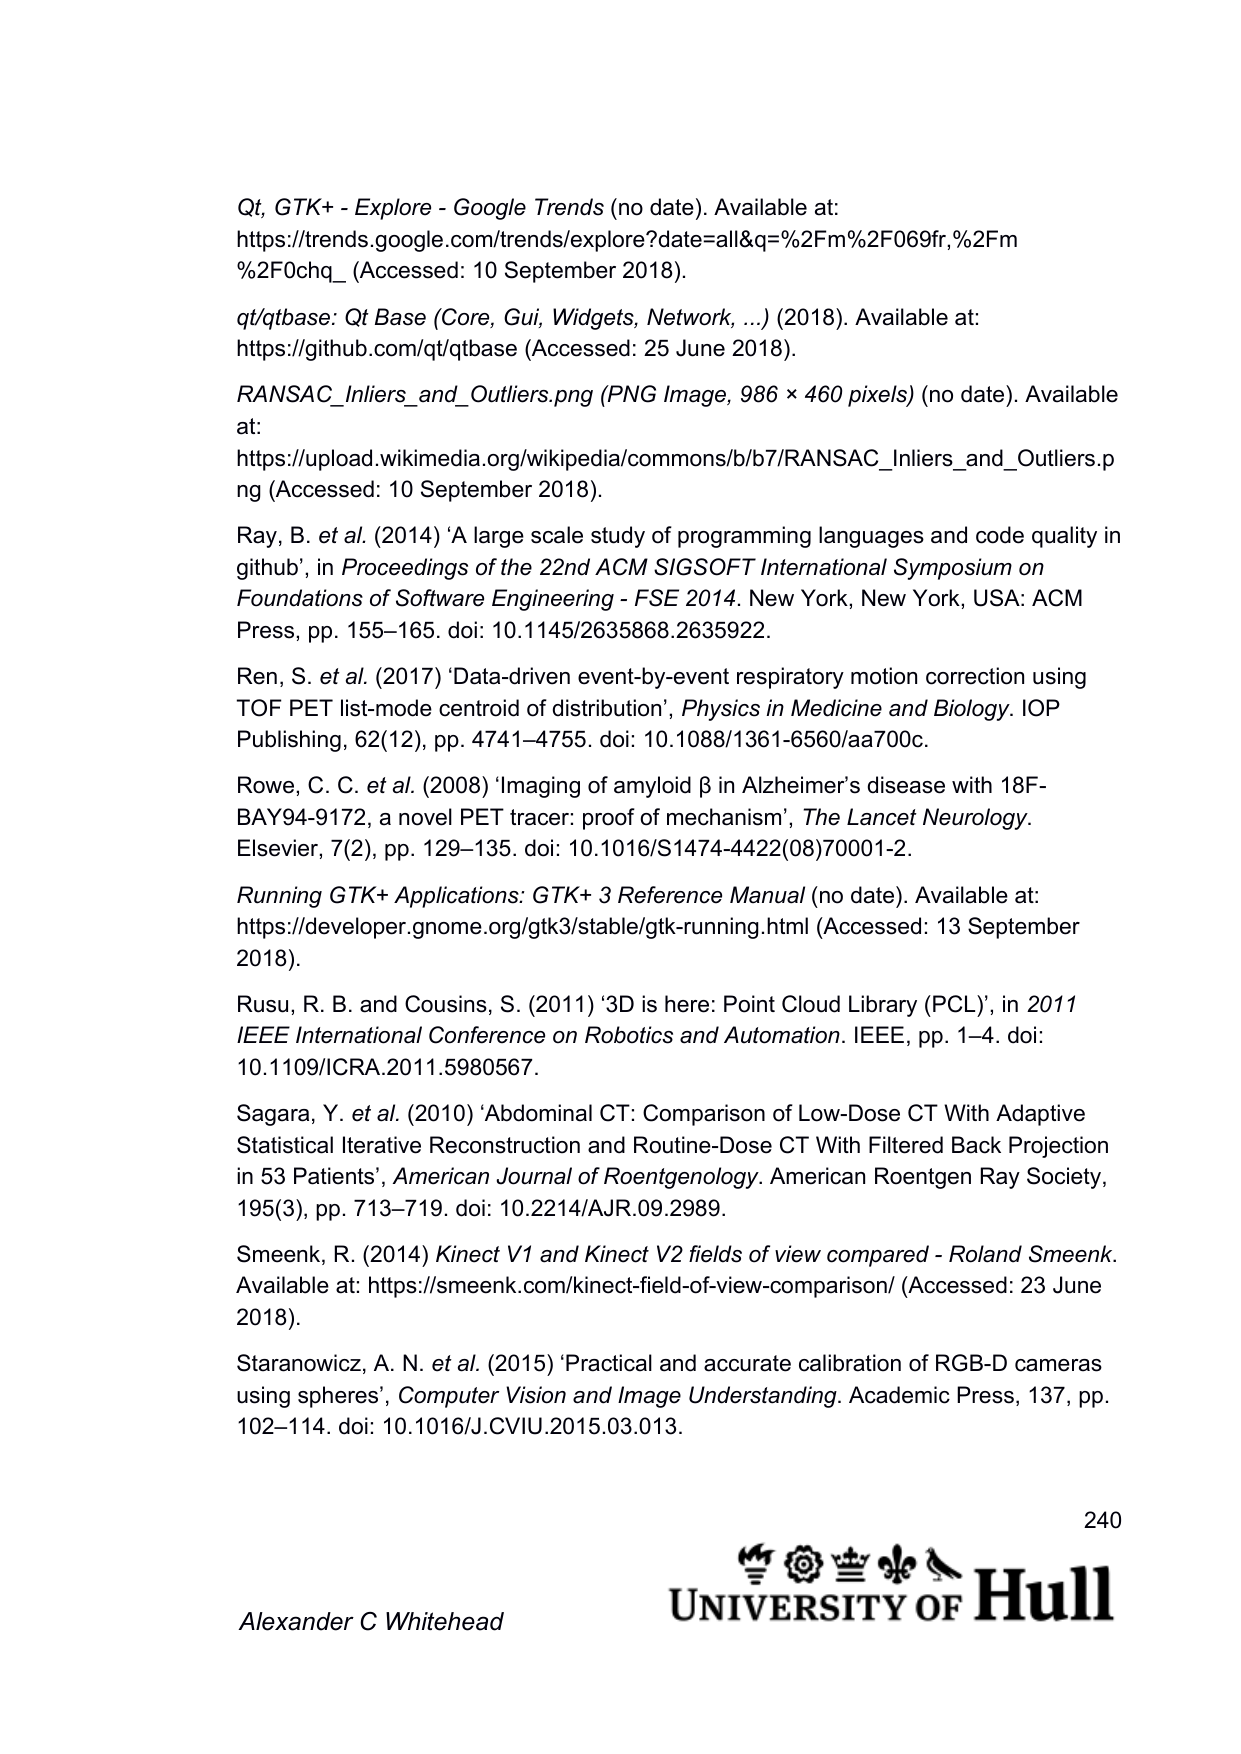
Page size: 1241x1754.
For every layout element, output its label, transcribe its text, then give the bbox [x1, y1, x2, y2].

text Ren, S. et al. (2017) ‘Data-driven event-by-event respiratory motion correction using TOF PET list-mode centroid of distribution’, Physics in Medicine and Biology. IOP Publishing, 62(12), pp. 4741–4755. doi: 10.1088/1361-6560/aa700c. [236, 663, 1122, 752]
text Ray, B. et al. (2014) ‘A large scale study of programming languages and code quality in github’, in Proceedings of the 22nd ACM SIGSOFT International Symposium on Foundations of Software Engineering - FSE 2014. New York, New York, USA: ACM Press, pp. 155–165. doi: 10.1145/2635868.2635922. [236, 522, 1122, 643]
text Staranowicz, A. N. et al. (2015) ‘Practical and accurate calibration of RGB-D cameras using spheres’, Computer Vision and Image Understanding. Academic Press, 137, pp. 102–114. doi: 10.1016/J.CVIU.2015.03.013. [236, 1350, 1122, 1440]
text Qt, GTK+ - Explore - Google Trends (no date). Available at: https://trends.google.com/trends/explore?date=all&q=%2Fm%2F069fr,%2Fm%2F0chq_ (Accessed: 10 September 2018). [236, 194, 1122, 284]
text qt/qtbase: Qt Base (Core, Gui, Widgets, Network, ...) (2018). Available at: https://github.com/qt/qtbase (Accessed: 25 June 2018). [236, 304, 1122, 362]
text RANSAC_Inliers_and_Outliers.png (PNG Image, 986 × 460 pixels) (no date). Available at: https://upload.wikimedia.org/wikipedia/commons/b/b7/RANSAC_Inliers_and_Outliers.png (Accessed: 10 September 2018). [236, 381, 1122, 502]
picture [662, 1533, 1123, 1631]
text Sagara, Y. et al. (2010) ‘Abdominal CT: Comparison of Low-Dose CT With Adaptive Statistical Iterative Reconstruction and Routine-Dose CT With Filtered Back Projection in 53 Patients’, American Journal of Roentgenology. American Roentgen Ray Society, 195(3), pp. 713–719. doi: 10.2214/AJR.09.2989. [236, 1100, 1122, 1221]
text Running GTK+ Applications: GTK+ 3 Reference Manual (no date). Available at: https://developer.gnome.org/gtk3/stable/gtk-running.html (Accessed: 13 September 2018). [236, 882, 1122, 971]
text Smeenk, R. (2014) Kinect V1 and Kinect V2 fields of view compared - Roland Smeenk. Available at: https://smeenk.com/kinect-field-of-view-comparison/ (Accessed: 23 June 2018). [236, 1241, 1122, 1330]
text Rowe, C. C. et al. (2008) ‘Imaging of amyloid β in Alzheimer’s disease with 18F-BAY94-9172, a novel PET tracer: proof of mechanism’, The Lancet Neurology. Elsevier, 7(2), pp. 129–135. doi: 10.1016/S1474-4422(08)70001-2. [236, 772, 1122, 862]
text Rusu, R. B. and Cousins, S. (2011) ‘3D is here: Point Cloud Library (PCL)’, in 2011 IEEE International Conference on Robotics and Automation. IEEE, pp. 1–4. doi: 10.1109/ICRA.2011.5980567. [236, 991, 1122, 1080]
